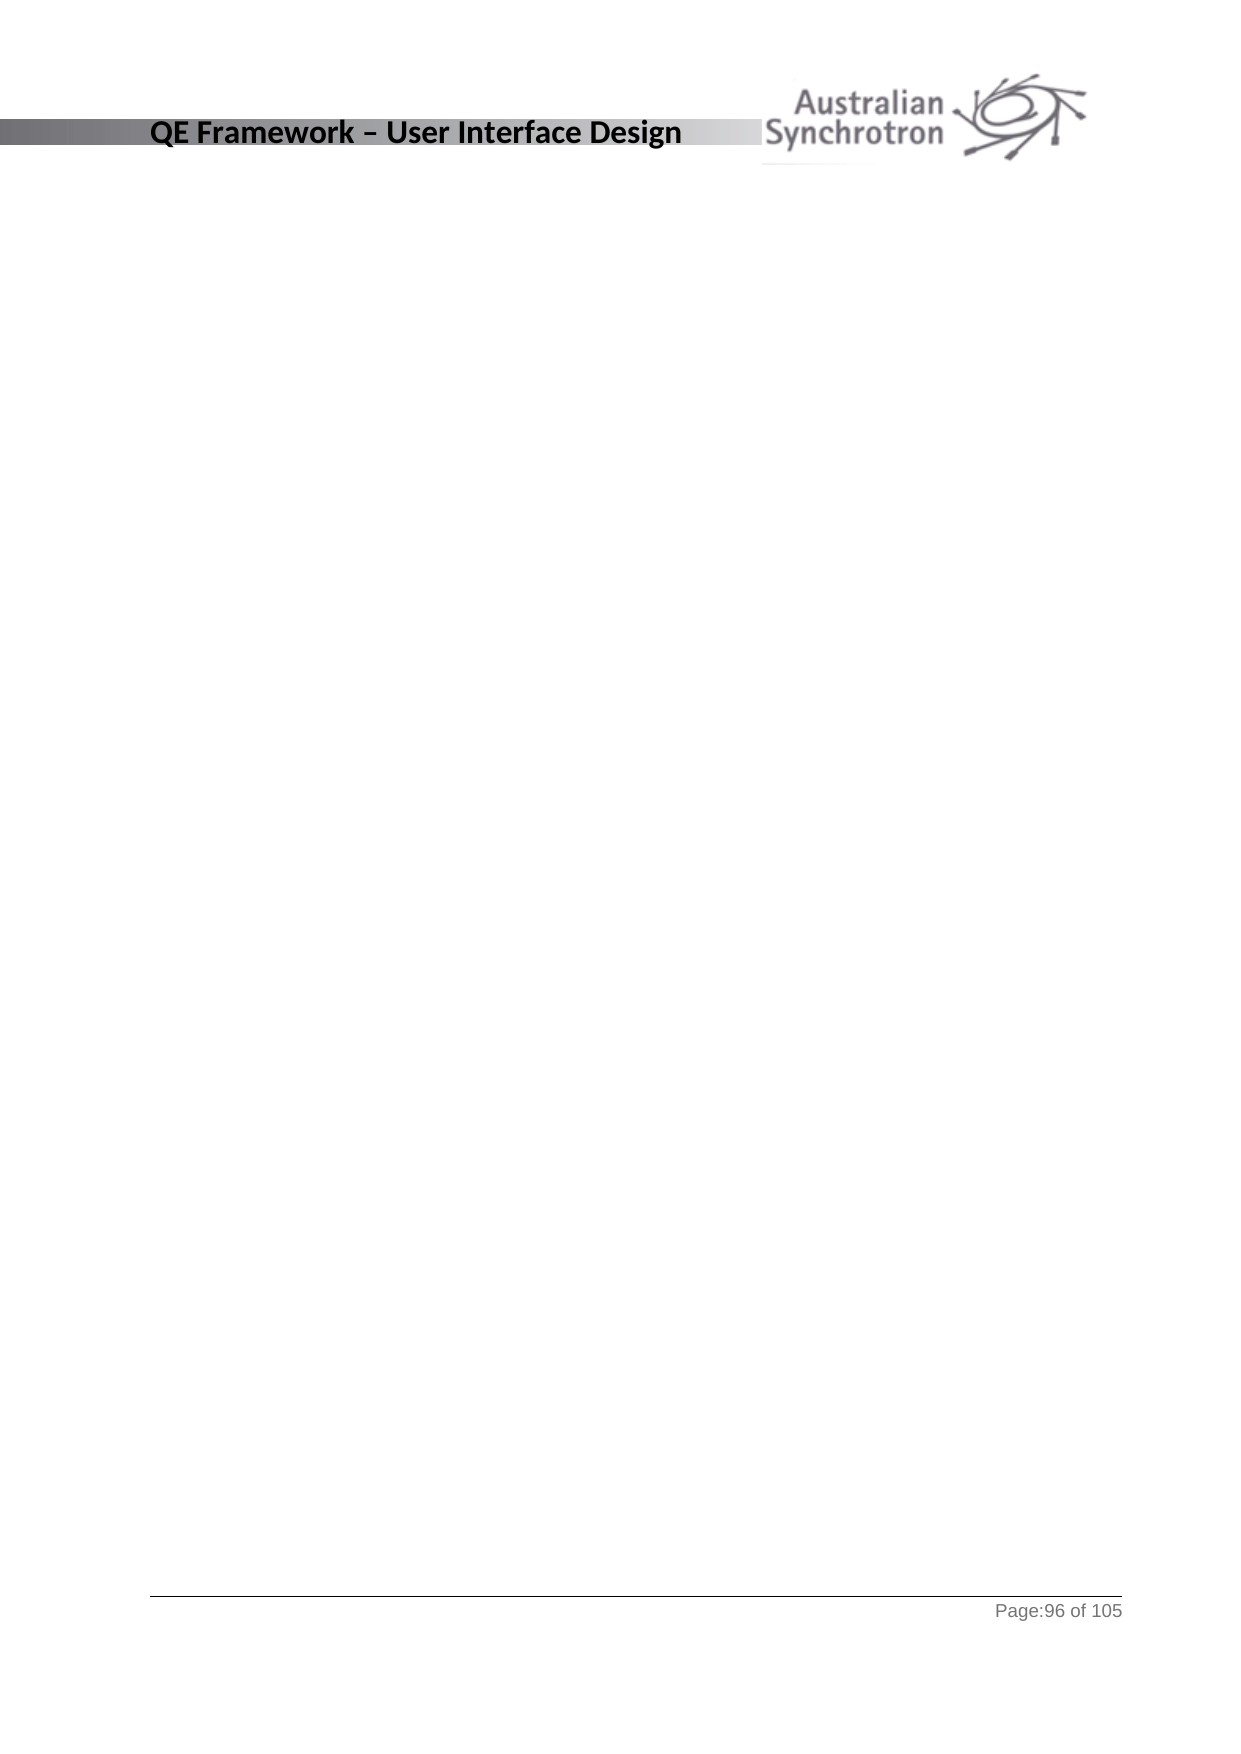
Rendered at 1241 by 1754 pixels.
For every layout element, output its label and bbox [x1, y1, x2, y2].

picture [0, 73, 1090, 165]
picture [155, 125, 168, 140]
